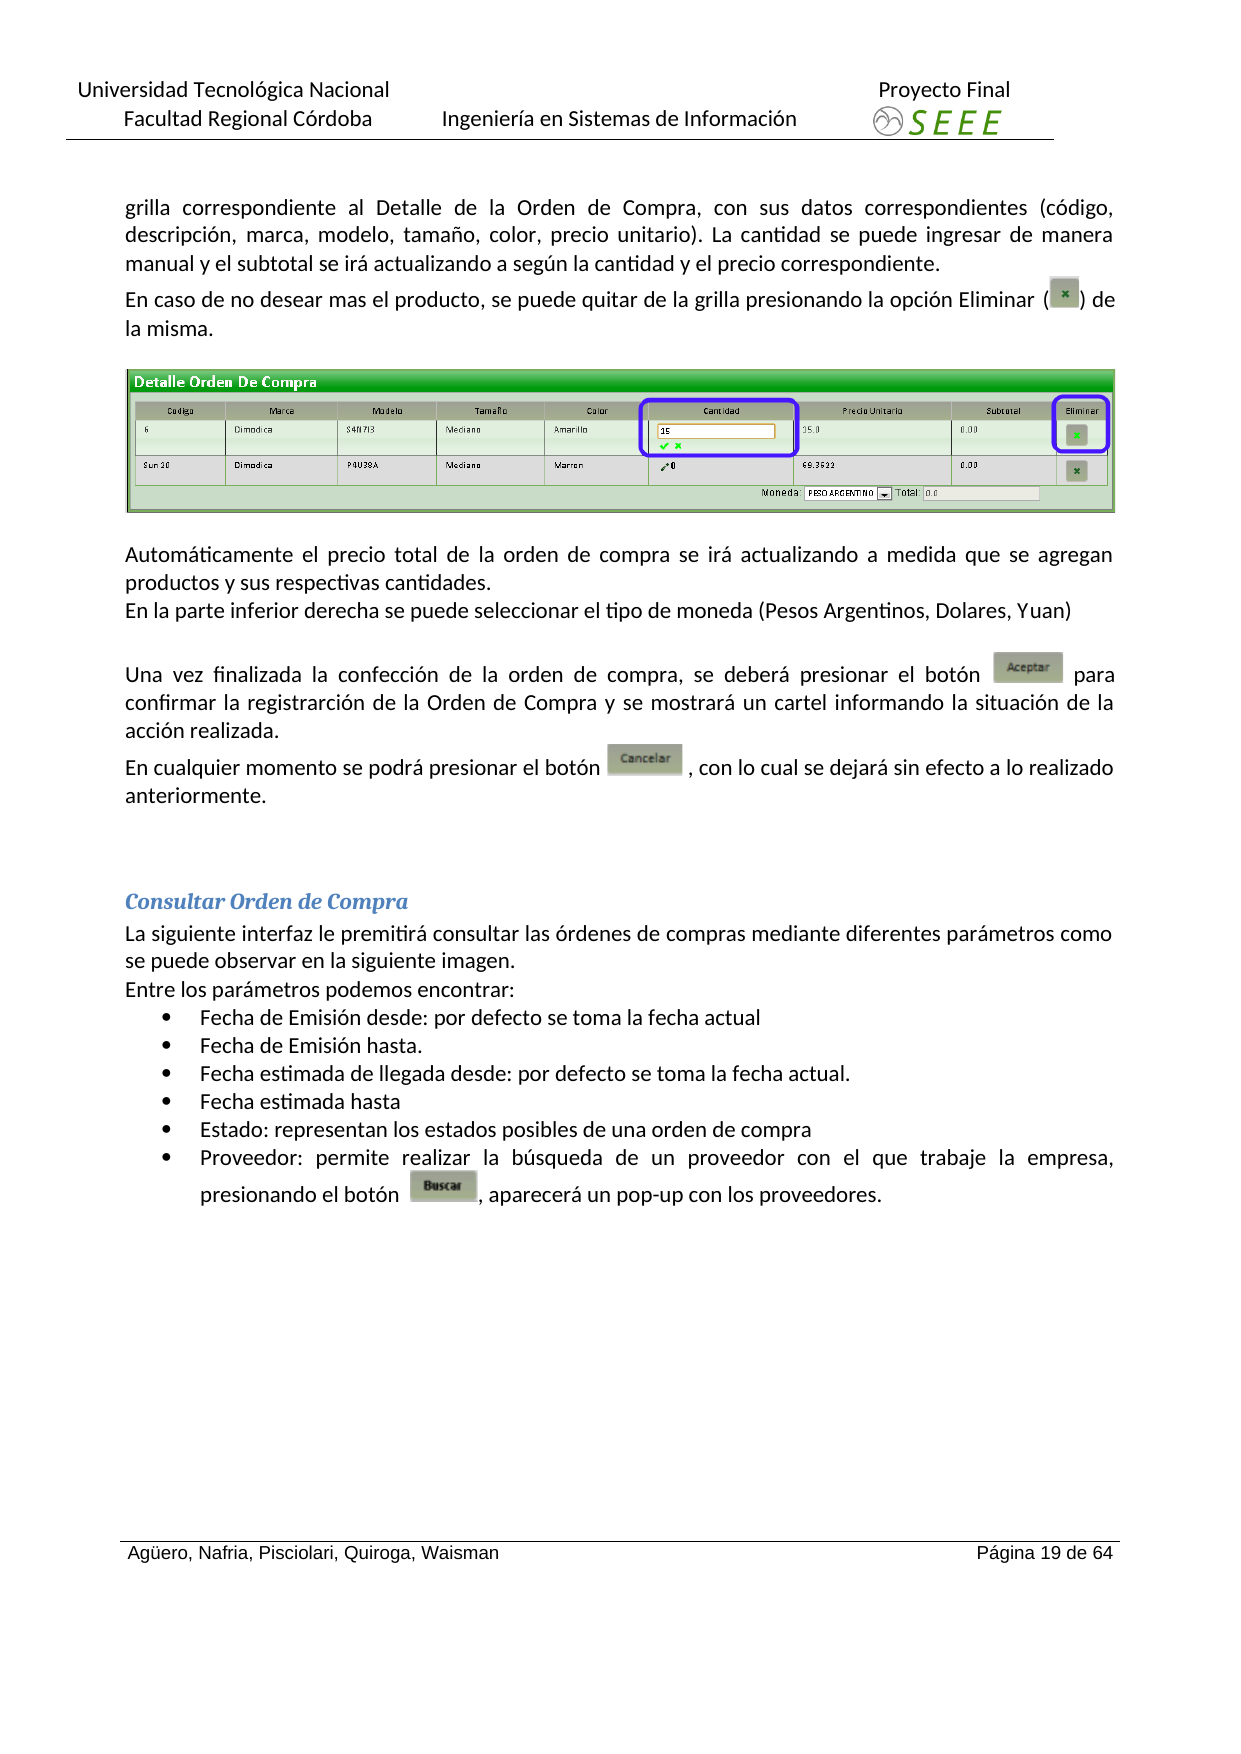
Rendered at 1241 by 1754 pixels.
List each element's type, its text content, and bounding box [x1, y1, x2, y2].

subtitle Consultar Orden de Compra [125, 888, 1115, 915]
text Automáticamente el precio total de la orden de compra se irá actualizando a medida que se agregan productos y sus respectivas cantidades. [125, 540, 1115, 596]
text Una vez finalizada la confección de la orden de compra, se deberá presionar el botón para confirmar la registrarción de la Orden de Compra y se mostrará un cartel informando la situación de la acción realizada. [125, 652, 1115, 744]
picture [410, 1170, 478, 1202]
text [125, 193, 1115, 277]
text Entre los parámetros podemos encontrar: [125, 975, 1115, 1003]
text En cualquier momento se podrá presionar el botón , con lo cual se dejará sin efecto a lo realizado anteriormente. [125, 744, 1115, 809]
list Estado: representan los estados posibles de una orden de compra [162, 1115, 1115, 1143]
text En la parte inferior derecha se puede seleccionar el tipo de moneda (Pesos Argentinos, Dolares, Yuan) [125, 596, 1115, 624]
picture [607, 744, 683, 776]
text En caso de no desear mas el producto, se puede quitar de la grilla presionando la opción Eliminar () de la misma. [125, 277, 1115, 342]
picture [993, 652, 1064, 683]
text La siguiente interfaz le premitirá consultar las órdenes de compras mediante diferentes parámetros como se puede observar en la siguiente imagen. [125, 919, 1115, 975]
picture [125, 369, 1116, 513]
list Proveedor: permite realizar la búsqueda de un proveedor con el que trabaje la empresa, presionando el botón , aparecerá un pop-up con los proveedores. [162, 1143, 1115, 1208]
picture [1049, 276, 1080, 308]
list Fecha de Emisión desde: por defecto se toma la fecha actual [162, 1003, 1115, 1031]
picture [873, 103, 1004, 139]
list Fecha estimada hasta [162, 1087, 1115, 1115]
list Fecha estimada de llegada desde: por defecto se toma la fecha actual. [162, 1059, 1115, 1087]
list Fecha de Emisión hasta. [162, 1031, 1115, 1059]
